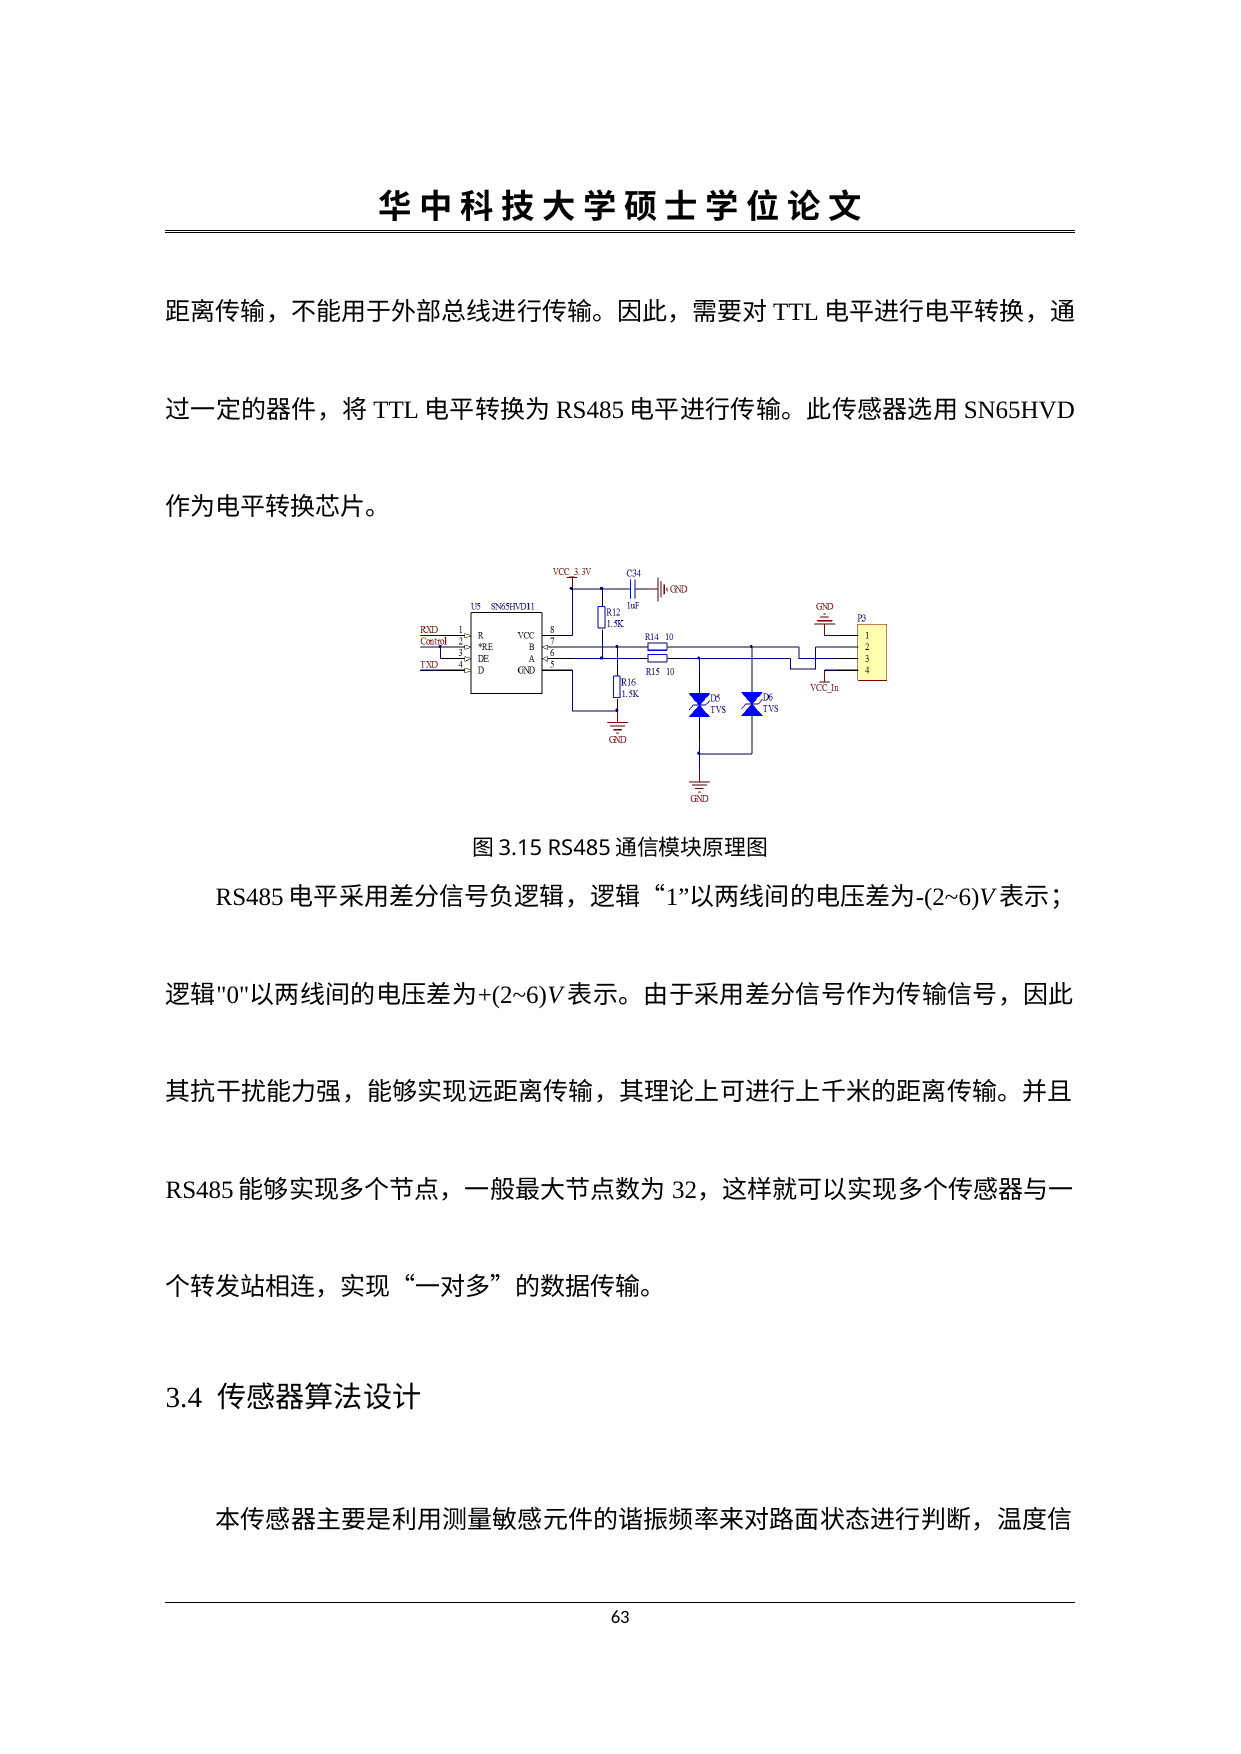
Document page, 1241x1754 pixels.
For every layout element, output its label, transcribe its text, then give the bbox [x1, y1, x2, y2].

list 传感器算法设计 [165, 1362, 1075, 1427]
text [165, 277, 1075, 537]
picture [414, 561, 894, 809]
text 图3.15 RS485通信模块原理图 [165, 830, 1075, 862]
text RS485电平采用差分信号负逻辑，逻辑“1”以两线间的电压差为-(2~6)V表示；逻辑"0"以两线间的电压差为+(2~6)V表示。由于采用差分信号作为传输信号，因此其抗干扰能力强，能够实现远距离传输，其理论上可进行上千米的距离传输。并且RS485能够实现多个节点，一般最大节点数为32，这样就可以实现多个传感器与一个转发站相连，实现“一对多”的数据传输。 [165, 862, 1075, 1317]
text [165, 1485, 1075, 1550]
